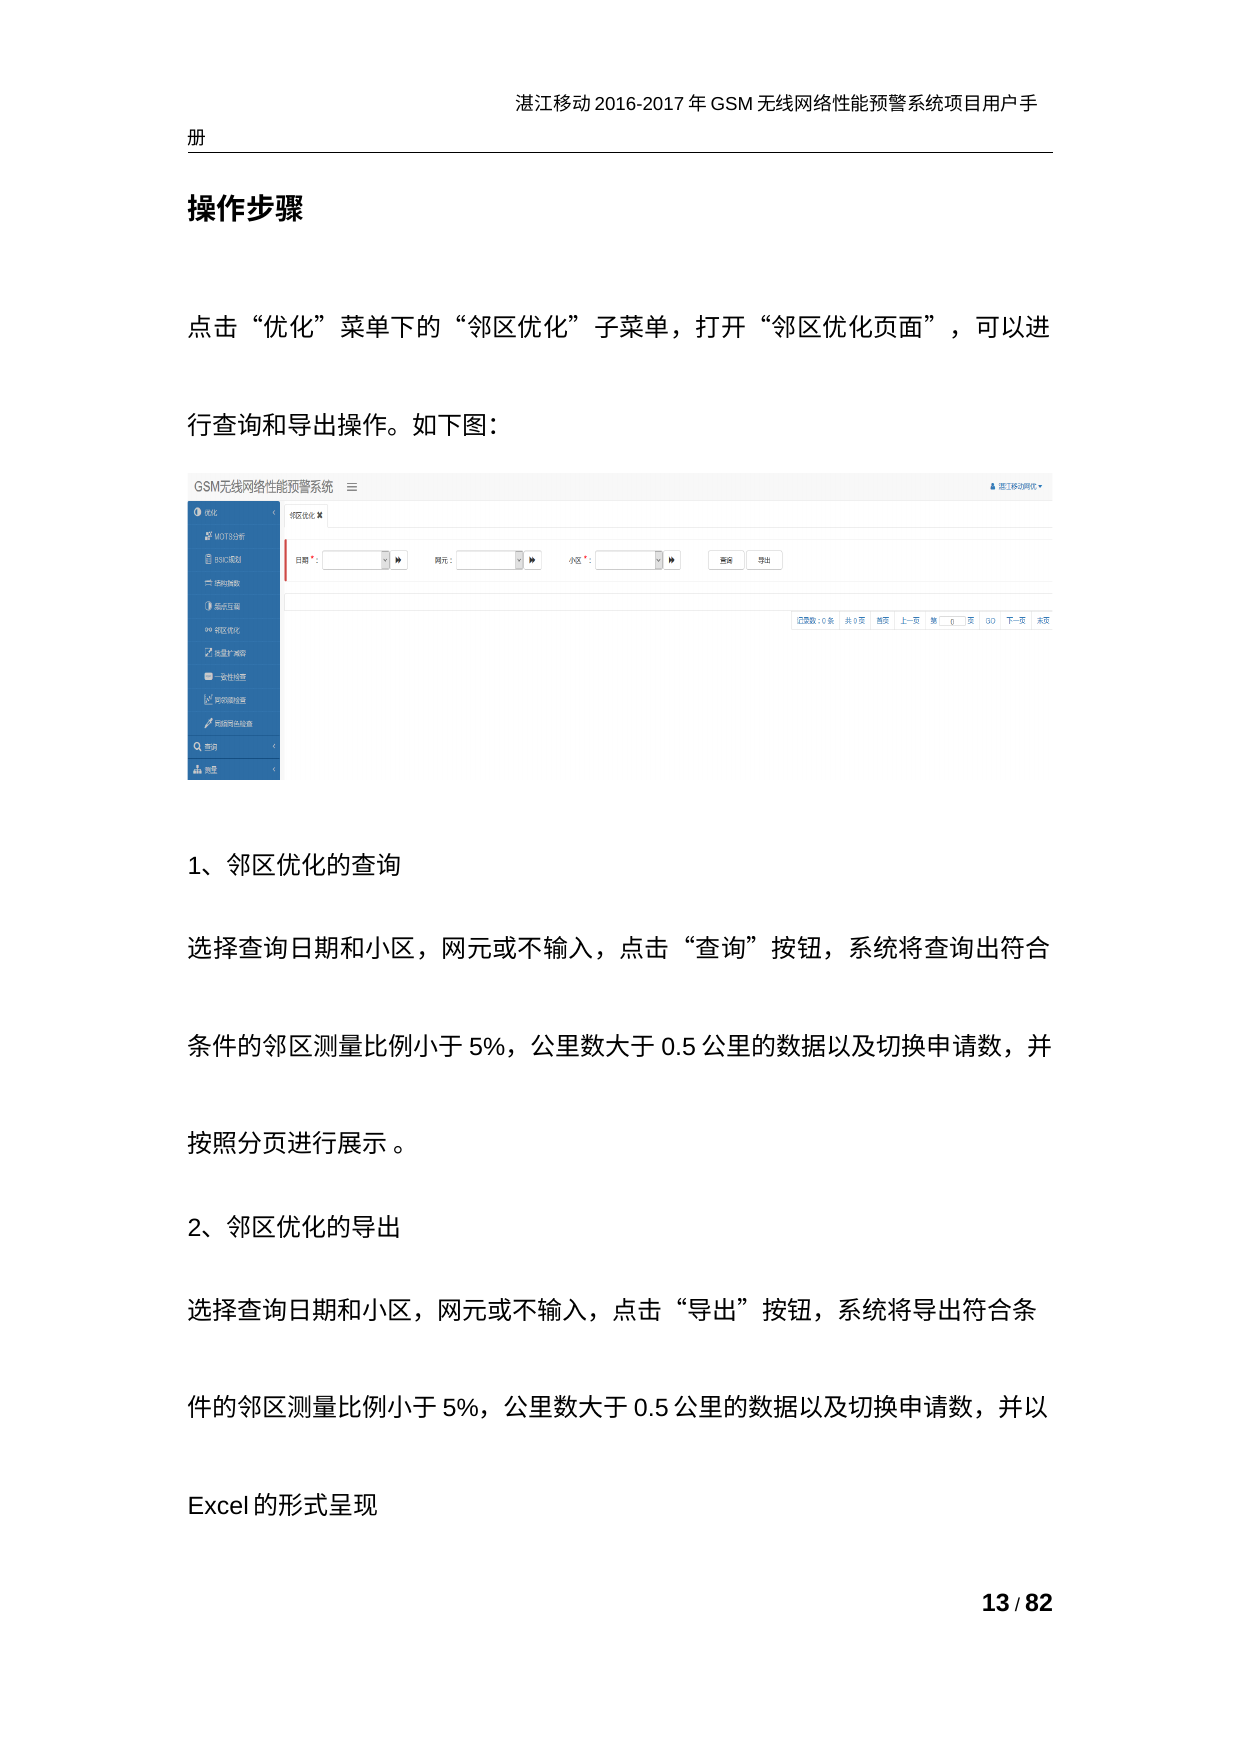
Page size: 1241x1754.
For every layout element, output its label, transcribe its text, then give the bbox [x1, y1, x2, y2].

text 1、邻区优化的查询 [187, 831, 1053, 896]
text 选择查询日期和小区，网元或不输入，点击“导出”按钮，系统将导出符合条件的邻区测量比例小于5%，公里数大于0.5公里的数据以及切换申请数，并以Excel的形式呈现 [187, 1276, 1053, 1536]
list 选择查询日期和小区，网元或不输入，点击“查询”按钮，系统将查询出符合条件的邻区测量比例小于5%，公里数大于0.5公里的数据以及切换申请数，并按照分页进行展示 。 [187, 914, 1053, 1174]
text 2、邻区优化的导出 [187, 1193, 1053, 1258]
subtitle 操作步骤 [187, 174, 1053, 239]
picture [187, 473, 1053, 780]
text 点击“优化”菜单下的“邻区优化”子菜单，打开“邻区优化页面”，可以进行查询和导出操作。如下图： [187, 293, 1053, 456]
